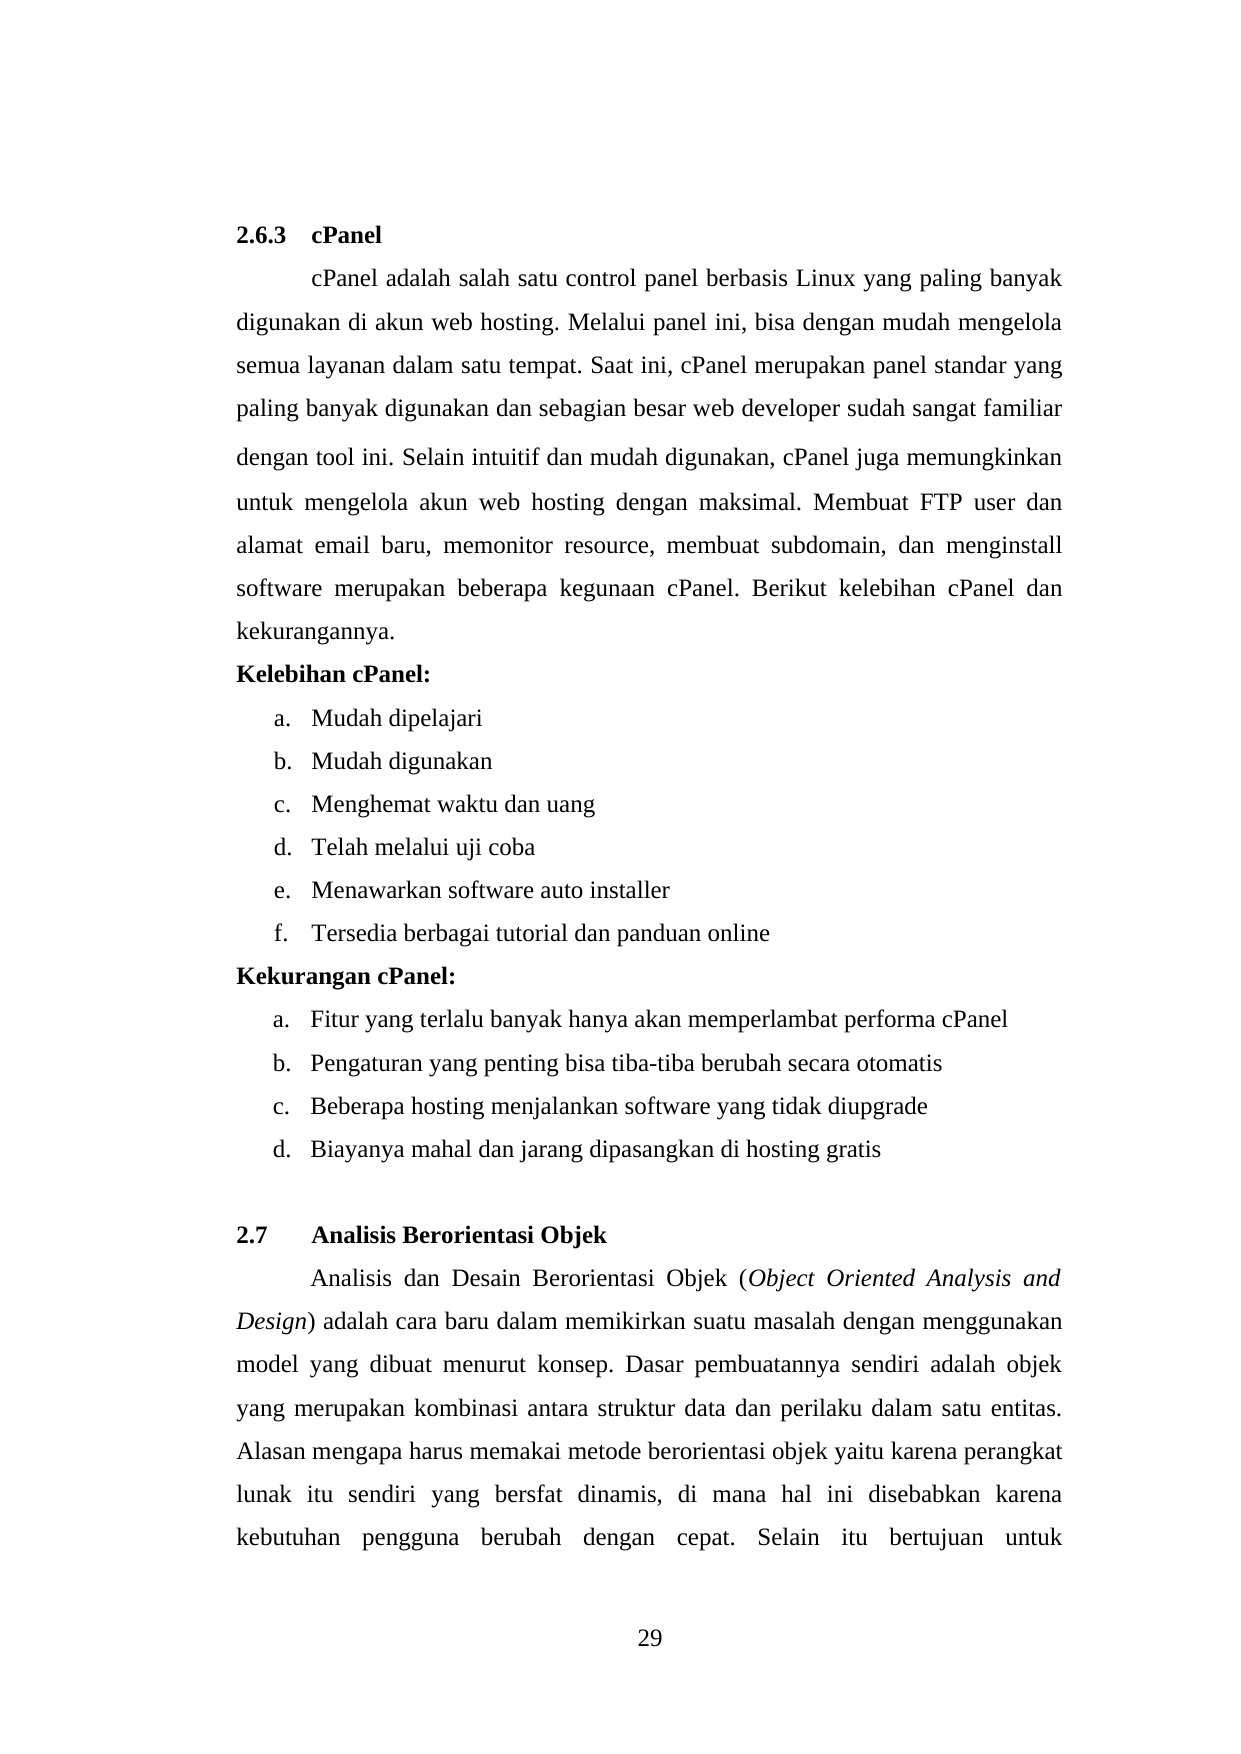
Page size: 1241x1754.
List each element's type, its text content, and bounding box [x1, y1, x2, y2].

text Kelebihan cPanel: [236, 659, 1063, 688]
list Menawarkan software auto installer [274, 875, 1063, 904]
text 2.6.3 cPanel [236, 220, 1063, 249]
list Fitur yang terlalu banyak hanya akan memperlambat performa cPanel [273, 1004, 1063, 1033]
list Mudah dipelajari [274, 703, 1063, 731]
list Biayanya mahal dan jarang dipasangkan di hosting gratis [273, 1134, 1063, 1163]
text Kekurangan cPanel: [236, 961, 1063, 990]
list Beberapa hosting menjalankan software yang tidak diupgrade [273, 1091, 1063, 1119]
list Pengaturan yang penting bisa tiba-tiba berubah secara otomatis [273, 1048, 1063, 1076]
list Telah melalui uji coba [274, 832, 1063, 861]
list Tersedia berbagai tutorial dan panduan online [274, 918, 1063, 947]
text 2.7 Analisis Berorientasi Objek [236, 1220, 1063, 1249]
list Mudah digunakan [274, 746, 1063, 774]
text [236, 1263, 1063, 1551]
list Menghemat waktu dan uang [274, 789, 1063, 818]
text cPanel adalah salah satu control panel berbasis Linux yang paling banyak digunakan di akun web hosting. Melalui panel ini, bisa dengan mudah mengelola semua layanan dalam satu tempat. Saat ini, cPanel merupakan panel standar yang paling banyak digunakan dan sebagian besar web developer sudah sangat familiar dengan tool ini. Selain intuitif dan mudah digunakan, cPanel juga memungkinkan untuk mengelola akun web hosting dengan maksimal. Membuat FTP user dan alamat email baru, memonitor resource, membuat subdomain, dan menginstall software merupakan beberapa kegunaan cPanel. Berikut kelebihan cPanel dan kekurangannya. [236, 263, 1063, 645]
